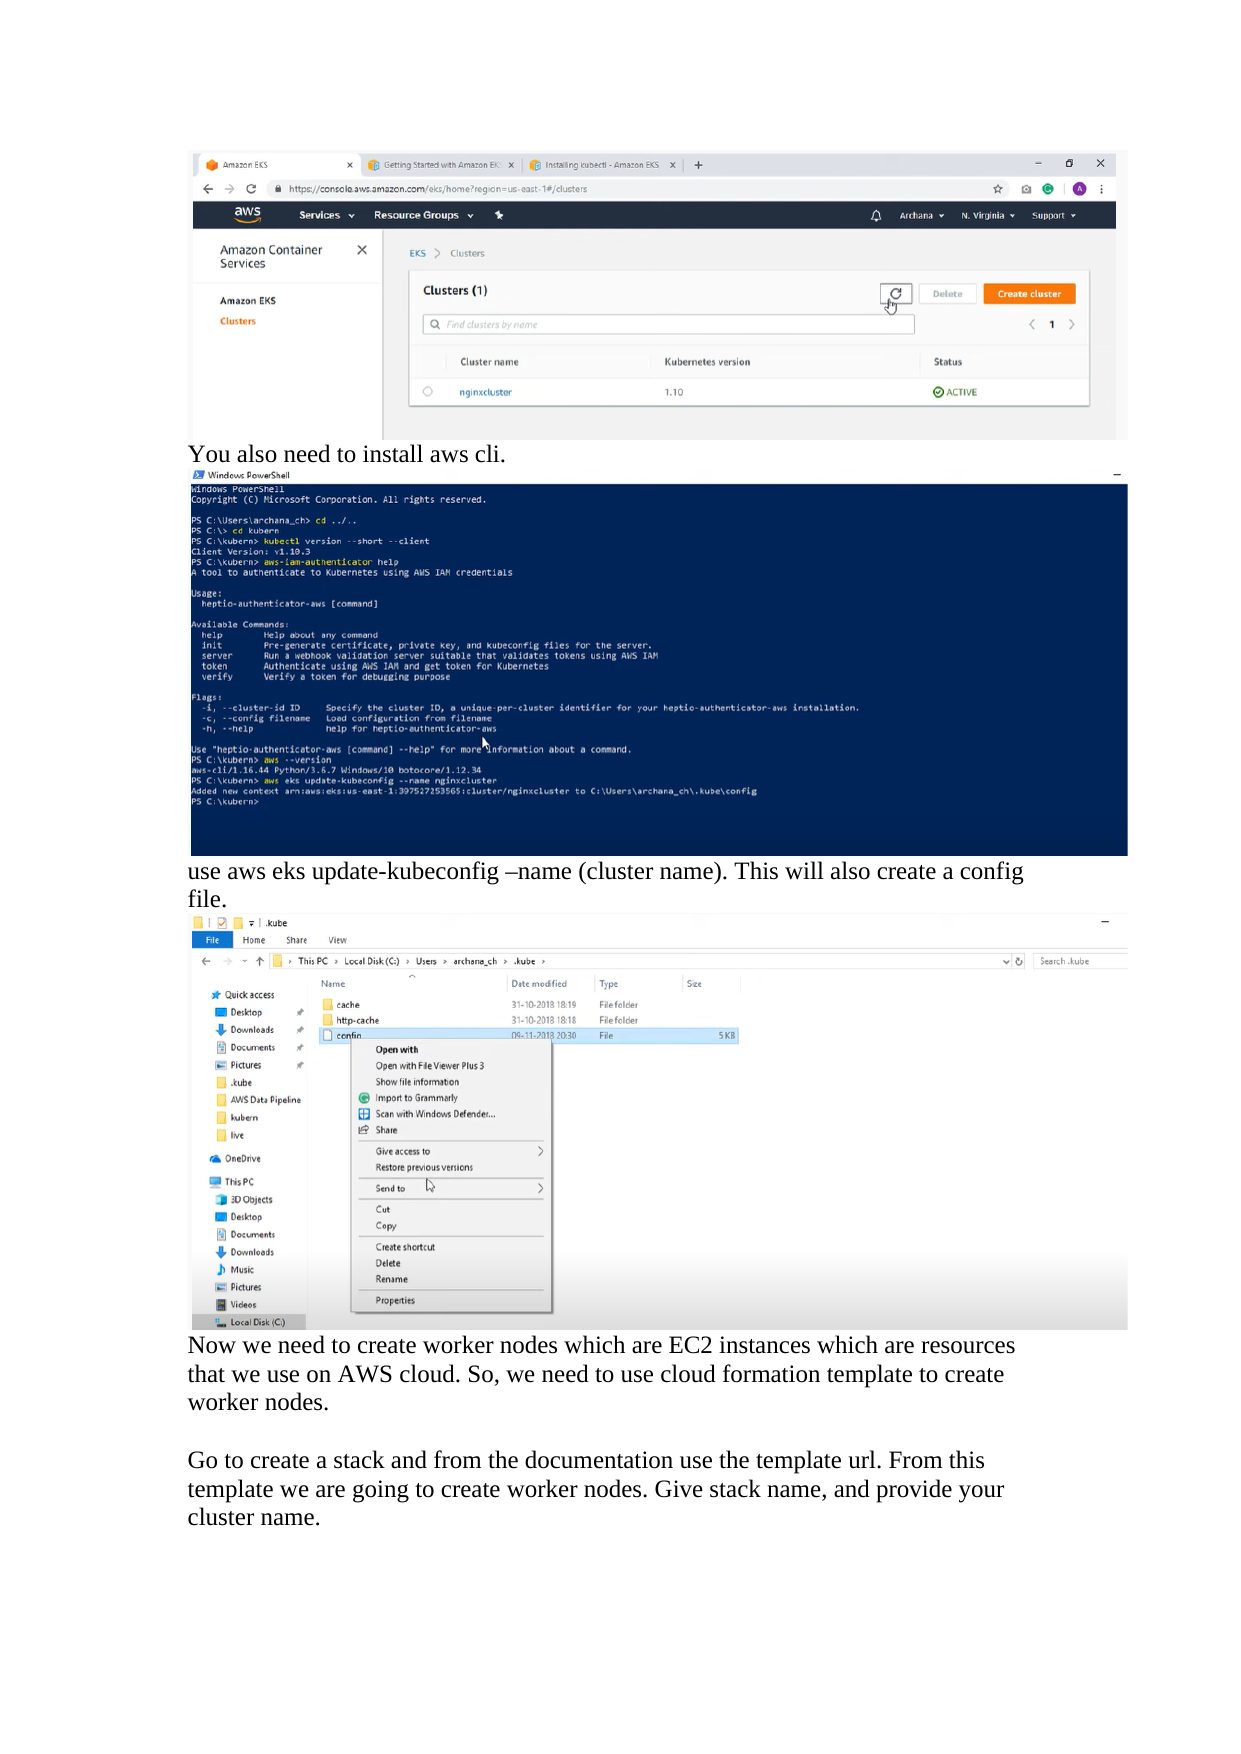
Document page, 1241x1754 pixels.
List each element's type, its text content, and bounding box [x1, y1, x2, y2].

text Now we need to create worker nodes which are EC2 instances which are resources that we use on AWS cloud. So, we need to use cloud formation template to create worker nodes. [187, 1330, 1053, 1416]
picture [187, 150, 1128, 440]
text You also need to install aws cli. [187, 440, 1053, 468]
picture [187, 913, 1128, 1330]
text use aws eks update-kubeconfig –name (cluster name). This will also create a config file. [187, 856, 1053, 913]
picture [187, 468, 1128, 856]
text Go to create a stack and from the documentation use the template url. From this template we are going to create worker nodes. Give stack name, and provide your cluster name. [187, 1445, 1053, 1531]
